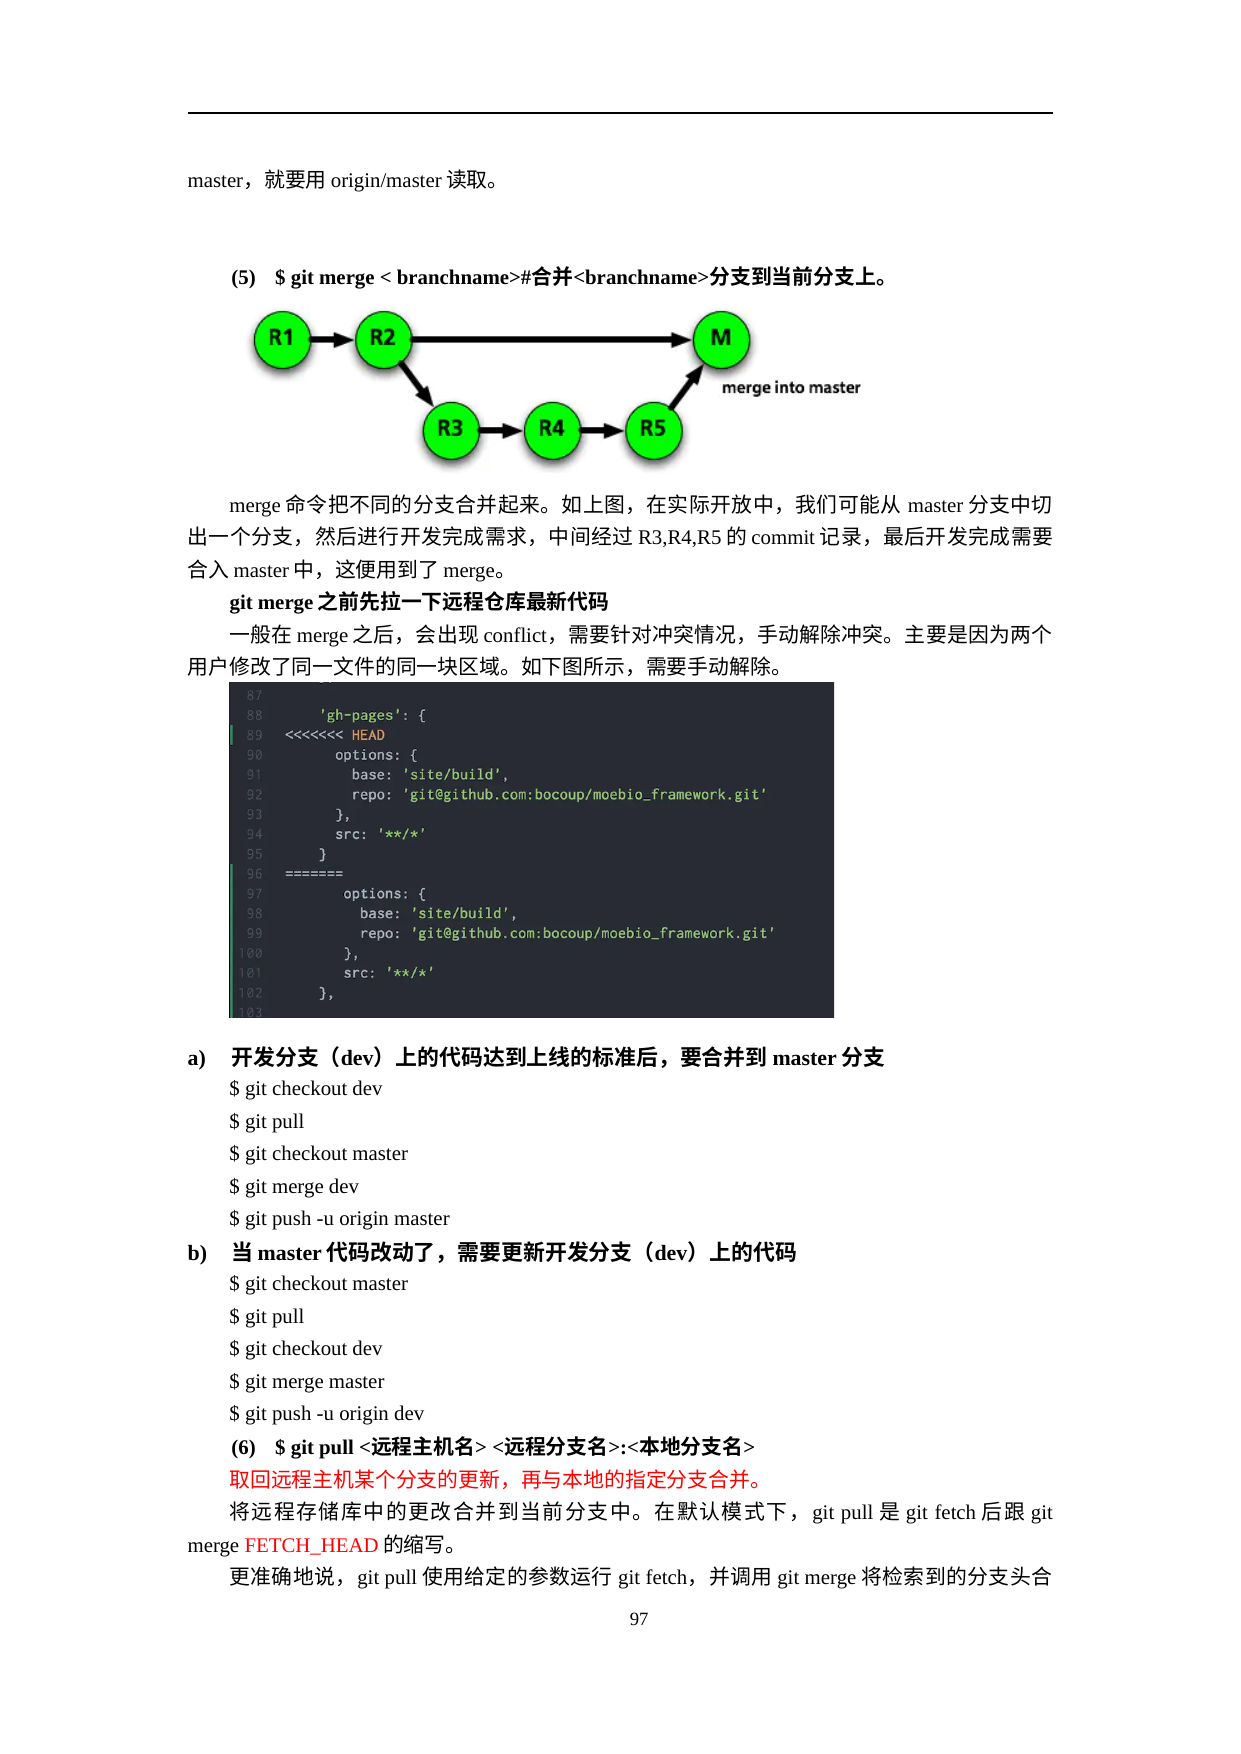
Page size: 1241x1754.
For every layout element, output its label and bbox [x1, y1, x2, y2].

picture [229, 292, 868, 479]
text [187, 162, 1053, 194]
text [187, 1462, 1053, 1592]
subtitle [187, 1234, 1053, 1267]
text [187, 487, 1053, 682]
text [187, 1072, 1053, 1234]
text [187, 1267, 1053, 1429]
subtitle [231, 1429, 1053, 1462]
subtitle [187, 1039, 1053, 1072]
picture [229, 682, 835, 1018]
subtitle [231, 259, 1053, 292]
